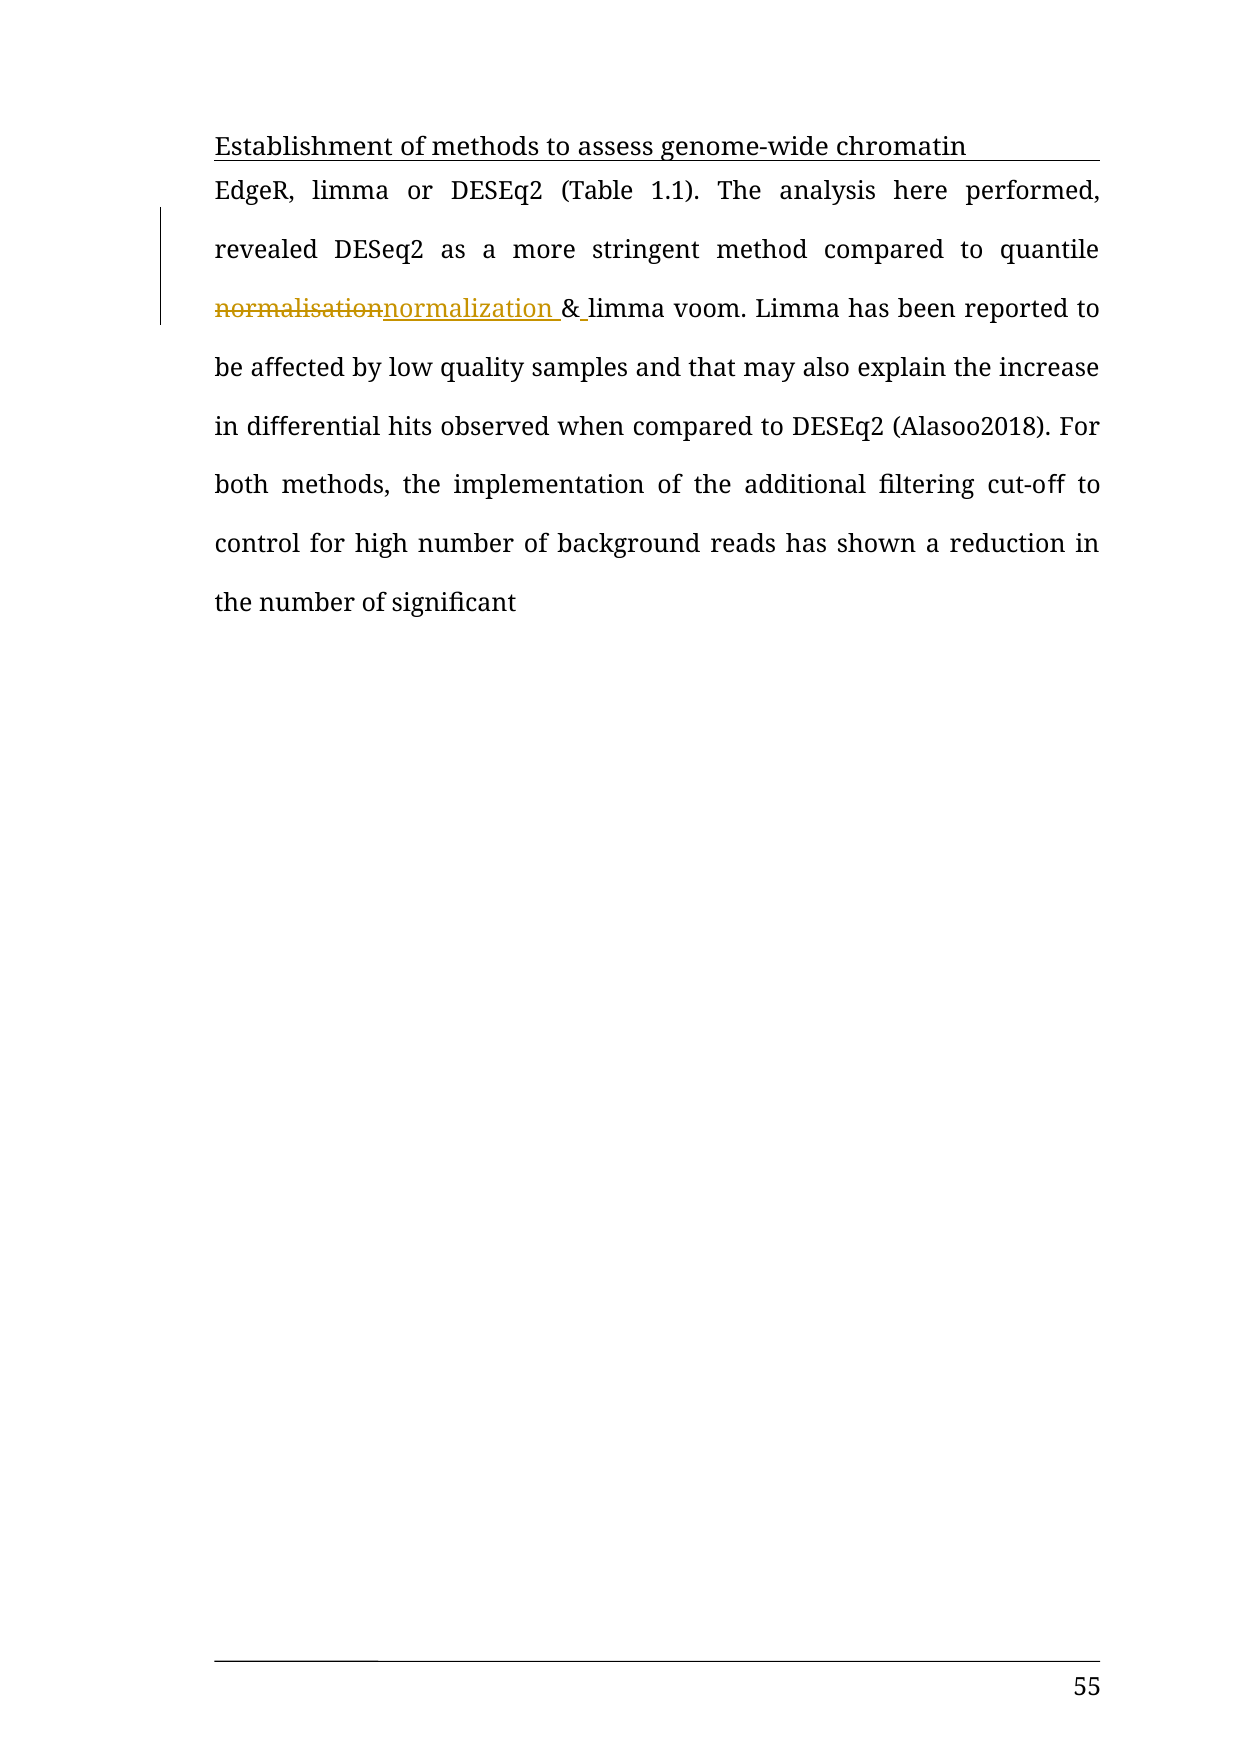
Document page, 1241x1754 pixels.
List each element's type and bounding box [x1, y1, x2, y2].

text [214, 173, 1101, 619]
